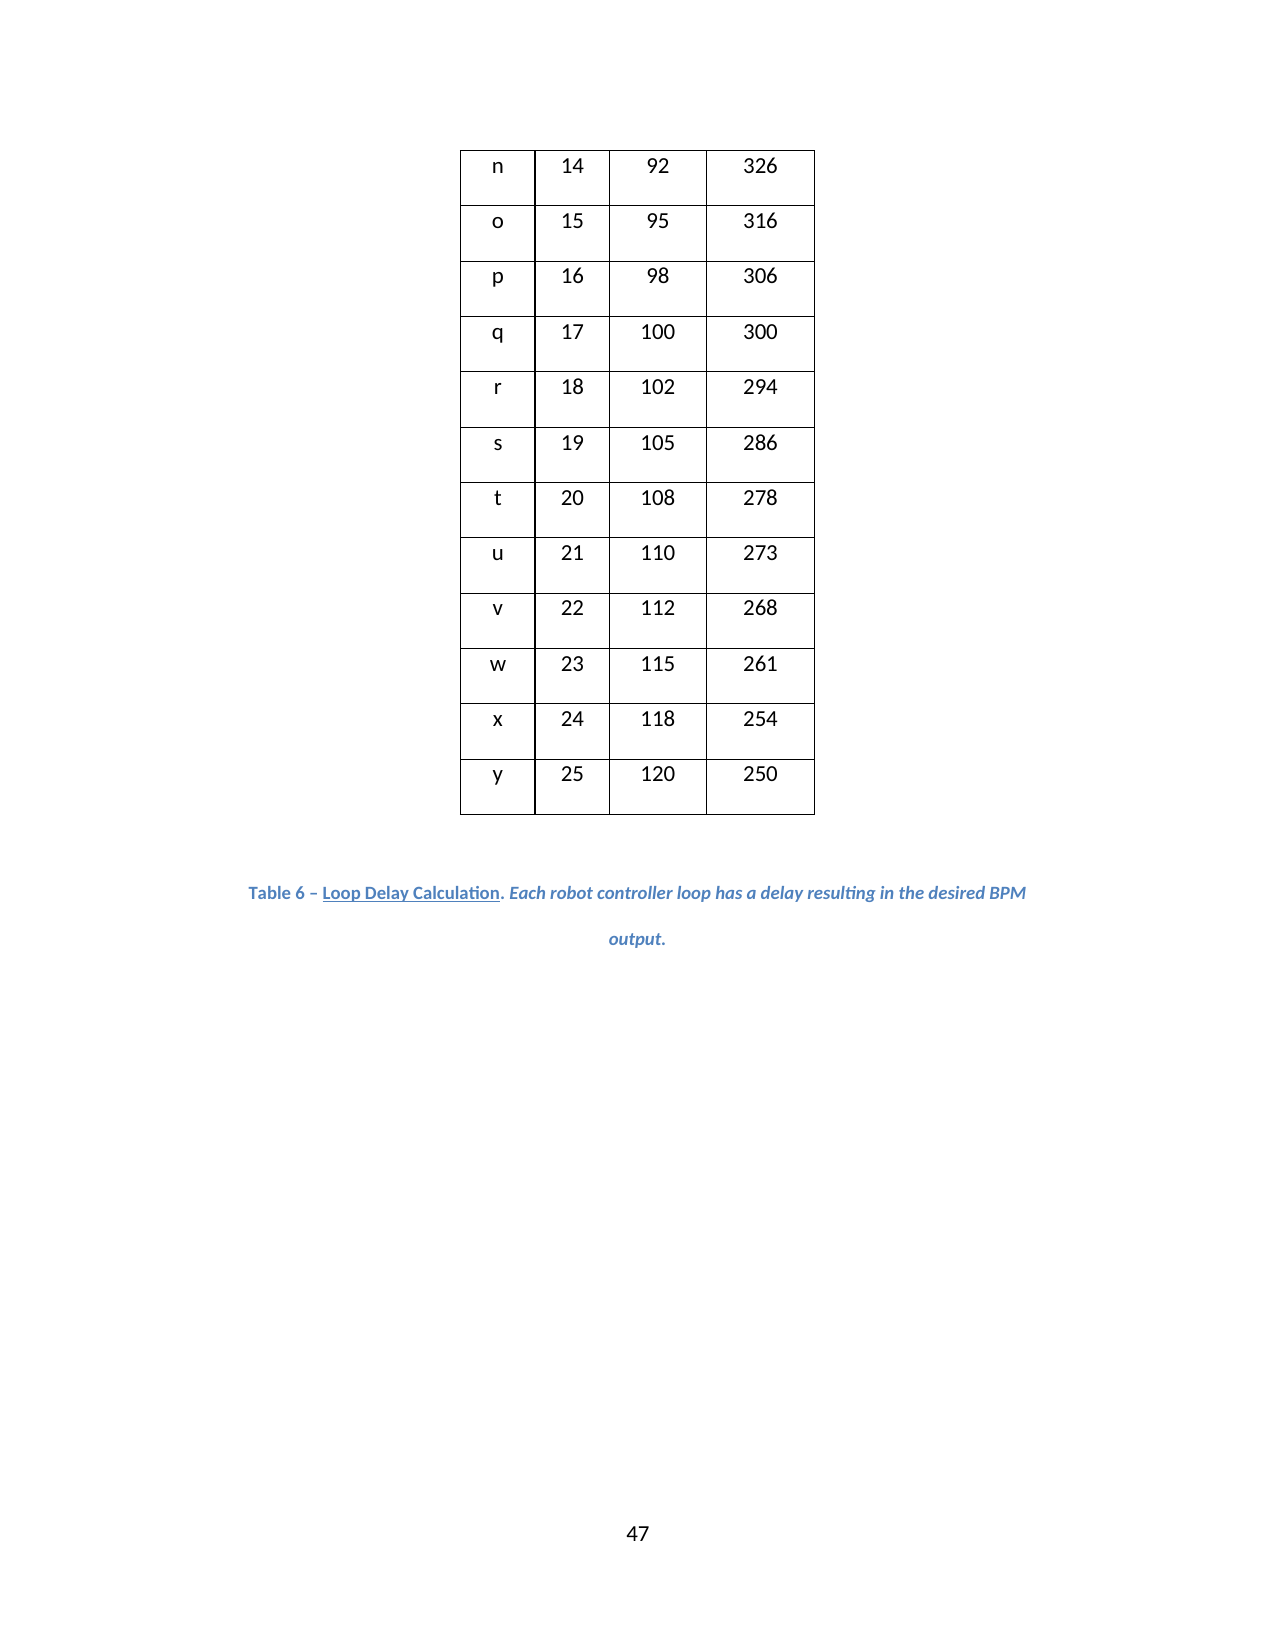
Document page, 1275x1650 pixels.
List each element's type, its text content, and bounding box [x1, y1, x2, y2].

table_cell 108 [610, 483, 706, 537]
table_cell 92 [610, 151, 706, 205]
table_cell 95 [610, 206, 706, 261]
table_cell w [461, 649, 534, 703]
table_cell 20 [536, 483, 609, 537]
table_cell t [461, 483, 534, 537]
text Table 6 – Loop Delay Calculation. Each robot controller loop has a delay resulting in the desired BPM output. [225, 881, 1050, 950]
table_cell 294 [707, 372, 814, 427]
table_cell 300 [707, 317, 814, 371]
table_cell 18 [536, 372, 609, 427]
table_cell 25 [536, 760, 609, 814]
table_cell 118 [610, 704, 706, 758]
table_cell 110 [610, 538, 706, 592]
table_cell p [461, 262, 534, 316]
table_cell 17 [536, 317, 609, 371]
table_cell 286 [707, 428, 814, 482]
table_cell 98 [610, 262, 706, 316]
table_cell o [461, 206, 534, 261]
table_cell 14 [536, 151, 609, 205]
table_cell 273 [707, 538, 814, 592]
table_cell 261 [707, 649, 814, 703]
table_cell 268 [707, 594, 814, 648]
table_cell q [461, 317, 534, 371]
table_cell v [461, 594, 534, 648]
table_cell s [461, 428, 534, 482]
table_cell 112 [610, 594, 706, 648]
table_cell y [461, 760, 534, 814]
table_cell n [461, 151, 534, 205]
table_cell 115 [610, 649, 706, 703]
table_cell 120 [610, 760, 706, 814]
table_cell 19 [536, 428, 609, 482]
table_cell 250 [707, 760, 814, 814]
table_cell 278 [707, 483, 814, 537]
table_cell 102 [610, 372, 706, 427]
table_cell 306 [707, 262, 814, 316]
table_cell 22 [536, 594, 609, 648]
table_cell u [461, 538, 534, 592]
table_cell 254 [707, 704, 814, 758]
table_cell 316 [707, 206, 814, 261]
table_cell x [461, 704, 534, 758]
table_cell 24 [536, 704, 609, 758]
table_cell r [461, 372, 534, 427]
table_cell 105 [610, 428, 706, 482]
table_cell 16 [536, 262, 609, 316]
table_cell 326 [707, 151, 814, 205]
table_cell 15 [536, 206, 609, 261]
table_cell 100 [610, 317, 706, 371]
table_cell 23 [536, 649, 609, 703]
table_cell 21 [536, 538, 609, 592]
